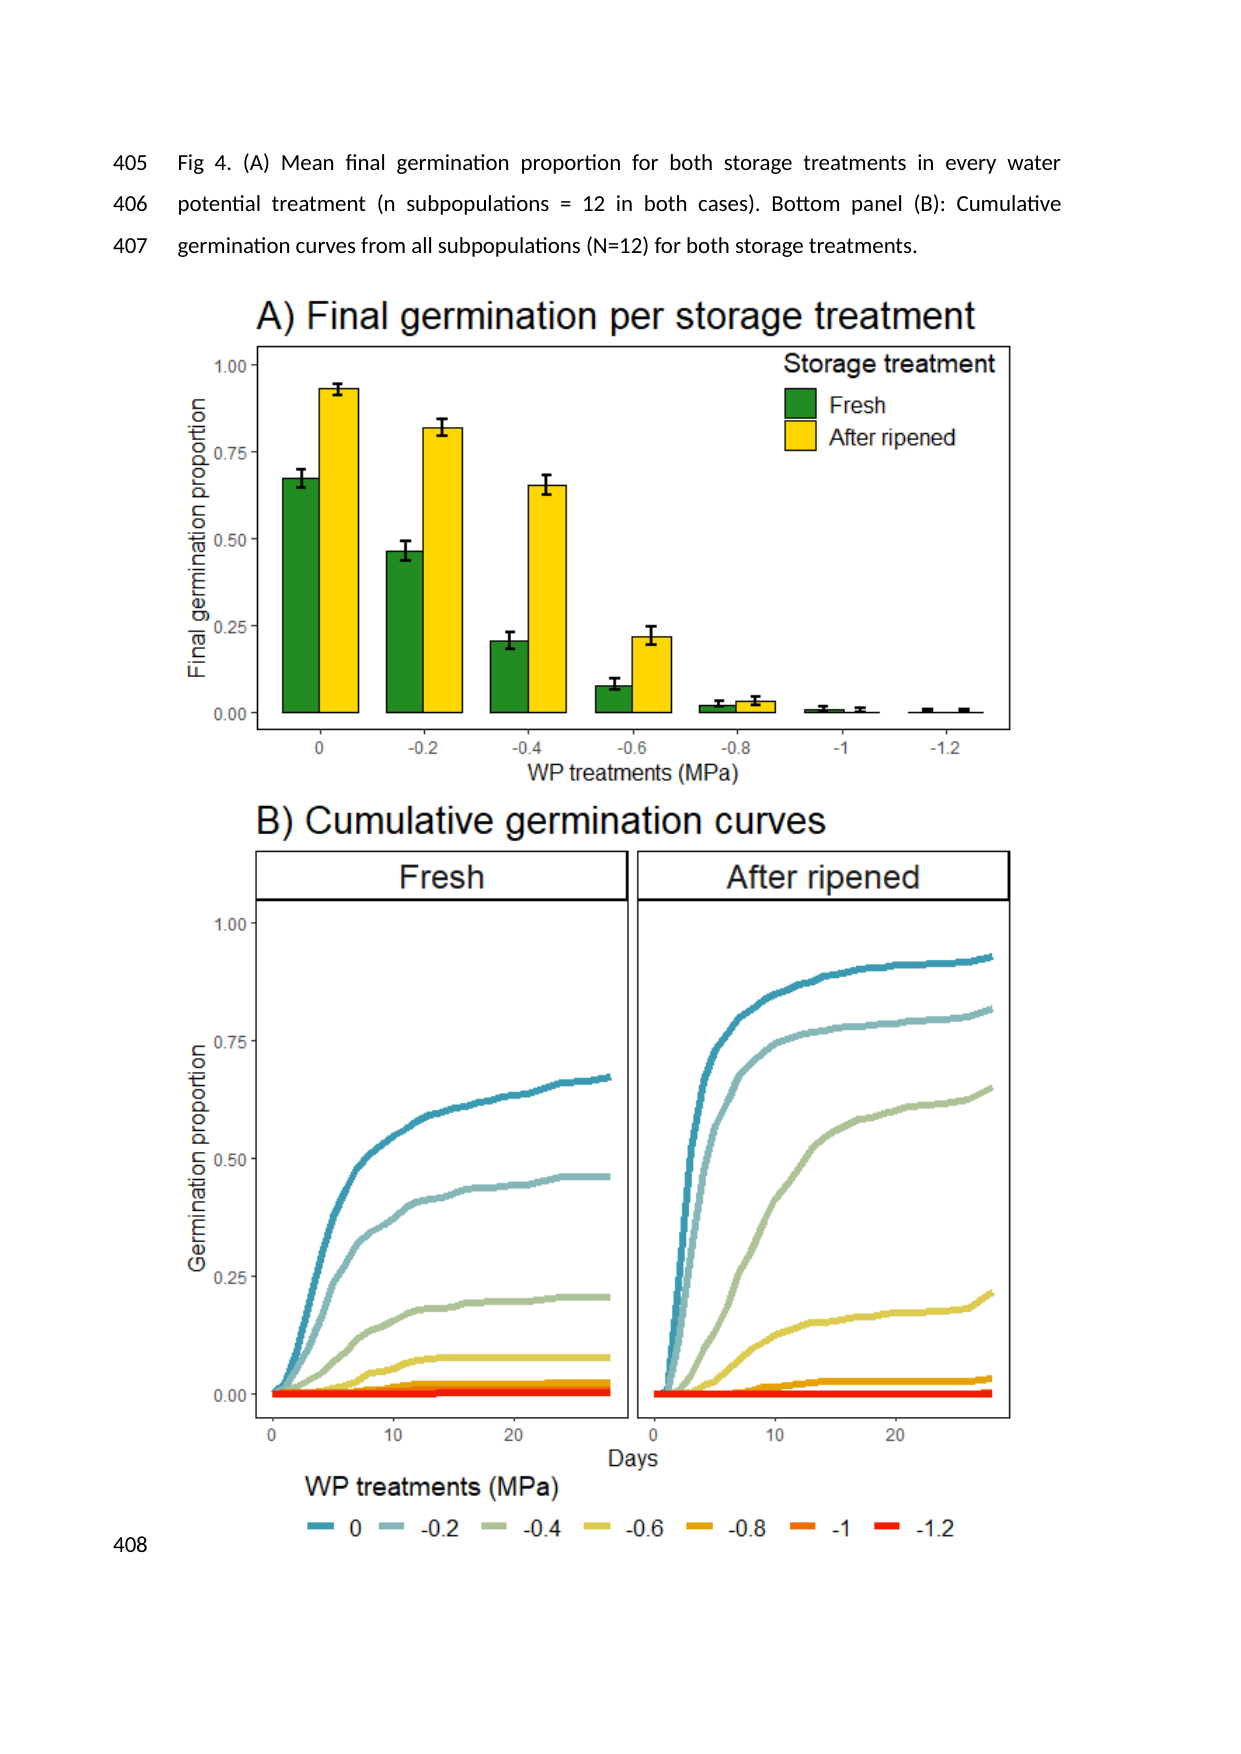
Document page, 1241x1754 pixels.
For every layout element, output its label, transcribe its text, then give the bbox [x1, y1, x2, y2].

picture [177, 290, 1019, 1552]
text Fig 4. (A) Mean final germination proportion for both storage treatments in every water potential treatment (n subpopulations = 12 in both cases). Bottom panel (B): Cumulative germination curves from all subpopulations (N=12) for both storage treatments. [177, 148, 1063, 259]
